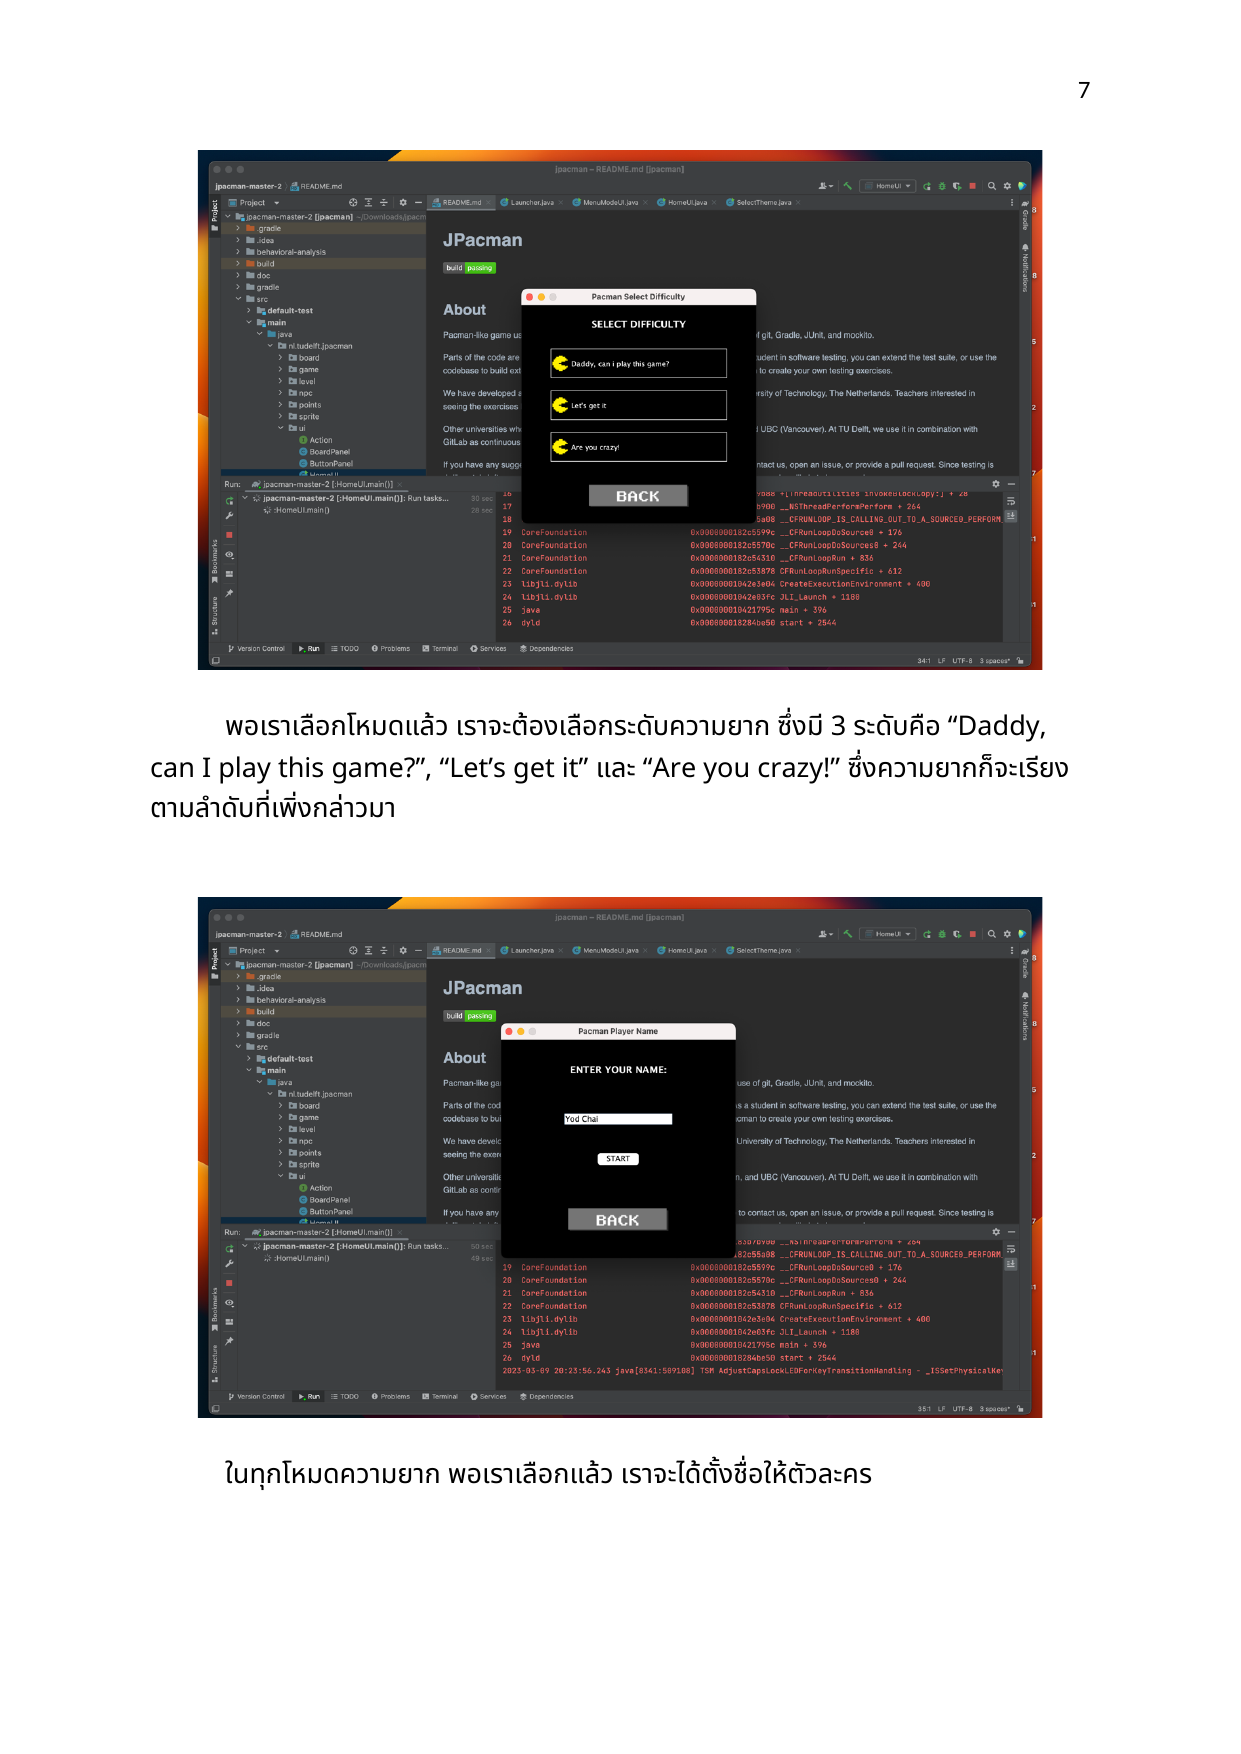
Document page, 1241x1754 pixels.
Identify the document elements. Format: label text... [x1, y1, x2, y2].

text ในทุกโหมดความยาก พอเราเลือกแล้ว เราจะได้ตั้งชื่อให้ตัวละคร [150, 1454, 1090, 1495]
picture [197, 150, 1043, 670]
picture [197, 897, 1043, 1418]
text พอเราเลือกโหมดแล้ว เราจะต้องเลือกระดับความยาก ซึ่งมี 3 ระดับคือ “Daddy, can I play this game?”, “Let’s get it” และ “Are you crazy!” ซึ่งความยากก็จะเรียงตามลำดับที่เพิ่งกล่าวมา [150, 707, 1090, 830]
